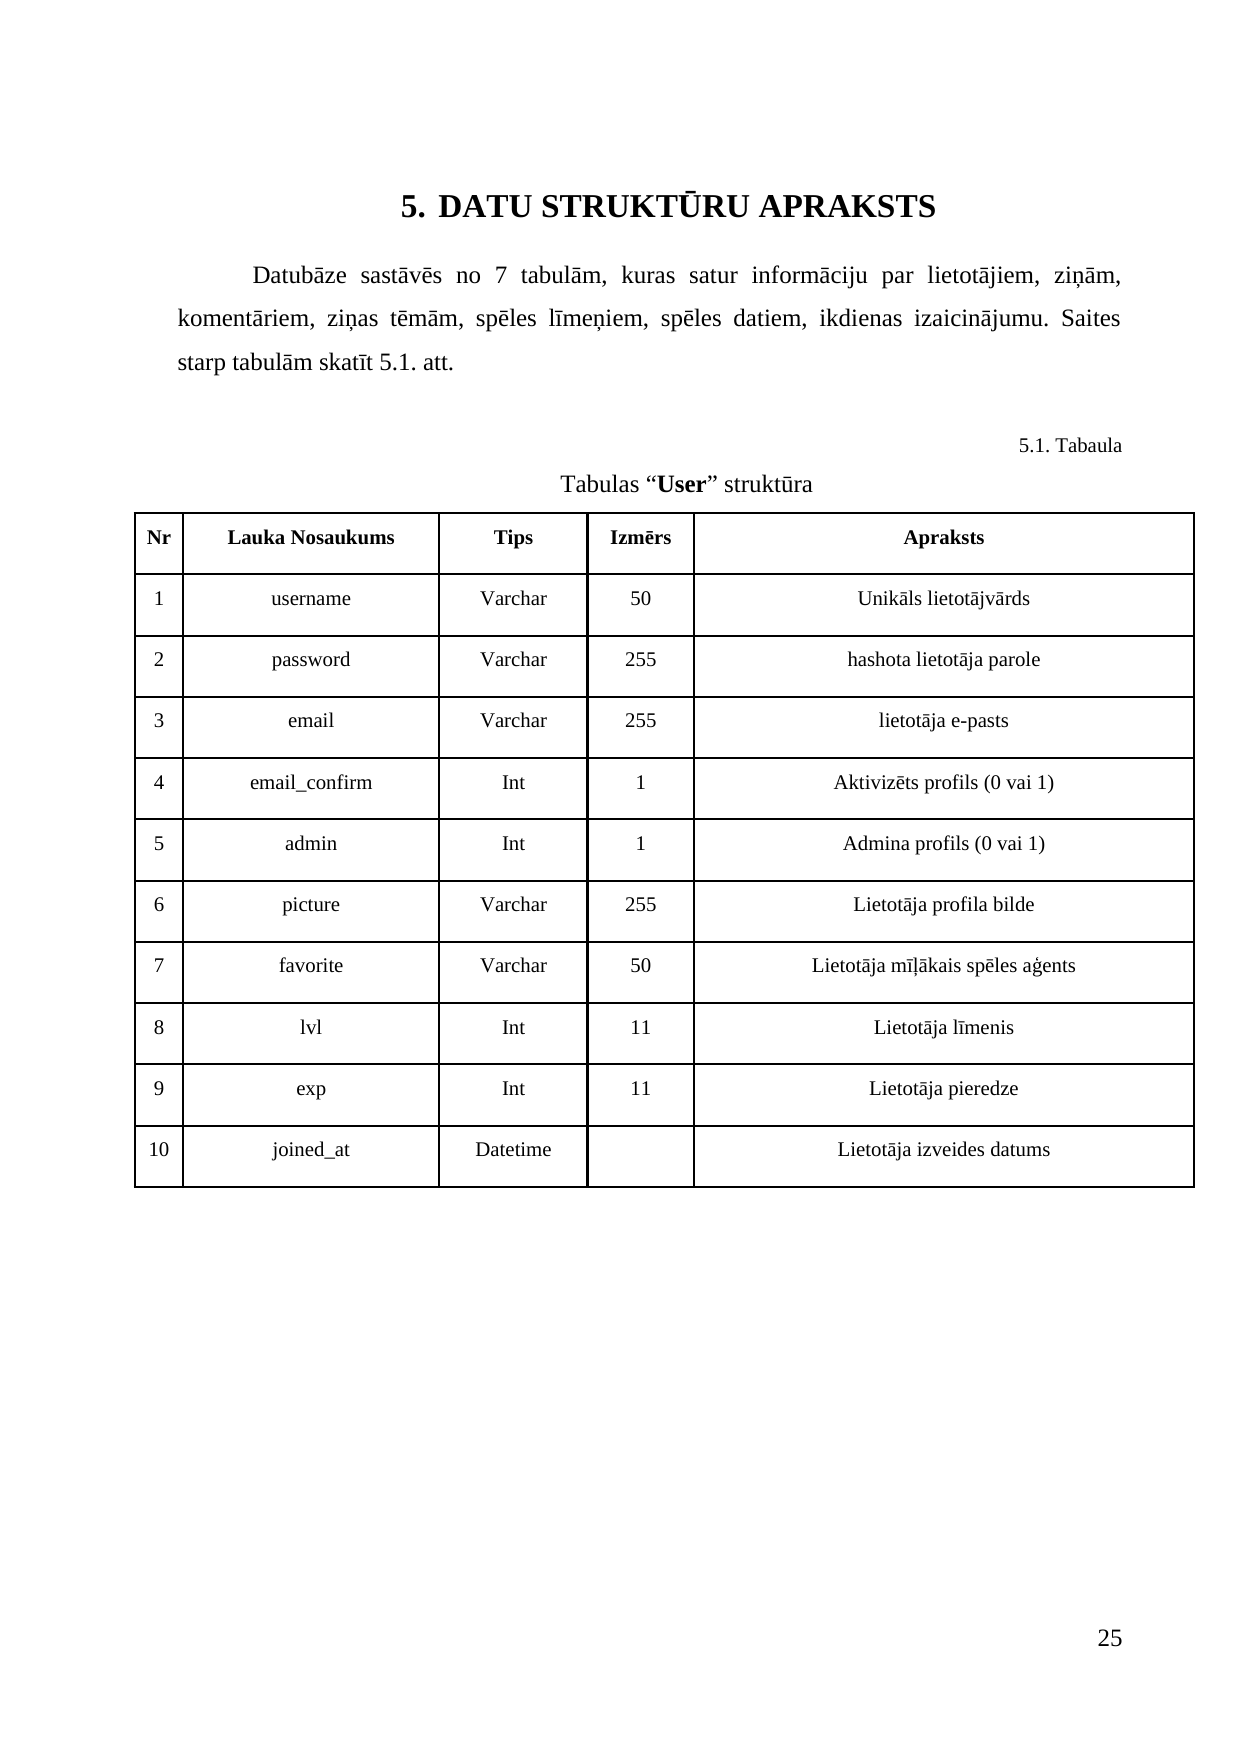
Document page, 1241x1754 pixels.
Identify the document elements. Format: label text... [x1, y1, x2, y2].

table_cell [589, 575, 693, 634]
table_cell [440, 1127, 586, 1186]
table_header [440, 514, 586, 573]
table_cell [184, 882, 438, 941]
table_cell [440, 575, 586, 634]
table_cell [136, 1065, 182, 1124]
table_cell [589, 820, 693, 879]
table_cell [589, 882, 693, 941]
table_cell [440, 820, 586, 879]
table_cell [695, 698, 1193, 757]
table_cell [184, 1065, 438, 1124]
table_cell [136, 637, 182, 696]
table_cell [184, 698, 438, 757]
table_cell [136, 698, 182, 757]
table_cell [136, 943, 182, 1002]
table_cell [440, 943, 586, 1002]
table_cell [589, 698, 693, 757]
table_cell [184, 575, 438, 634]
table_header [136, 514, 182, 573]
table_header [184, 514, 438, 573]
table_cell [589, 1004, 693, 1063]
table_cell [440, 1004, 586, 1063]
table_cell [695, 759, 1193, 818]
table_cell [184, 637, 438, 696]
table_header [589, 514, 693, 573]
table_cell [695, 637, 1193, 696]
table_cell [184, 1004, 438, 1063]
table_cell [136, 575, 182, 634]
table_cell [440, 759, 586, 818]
subtitle DATU STRUKTŪRU APRAKSTS [215, 186, 1122, 224]
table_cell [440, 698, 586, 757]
text Tabulas “User” struktūra [177, 469, 1122, 498]
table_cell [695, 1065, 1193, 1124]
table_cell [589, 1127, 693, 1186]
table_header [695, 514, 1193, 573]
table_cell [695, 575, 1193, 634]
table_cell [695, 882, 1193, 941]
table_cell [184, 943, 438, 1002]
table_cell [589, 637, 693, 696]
text Datubāze sastāvēs no 7 tabulām, kuras satur informāciju par lietotājiem, ziņām, komentāriem, ziņas tēmām, spēles līmeņiem, spēles datiem, ikdienas izaicinājumu. Saites starp tabulām skatīt 5.1. att. [177, 260, 1122, 375]
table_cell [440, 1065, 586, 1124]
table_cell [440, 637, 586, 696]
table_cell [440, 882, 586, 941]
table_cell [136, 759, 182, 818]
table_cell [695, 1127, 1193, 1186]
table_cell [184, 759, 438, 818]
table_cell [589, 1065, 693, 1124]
text 5.1. Tabaula [177, 433, 1122, 457]
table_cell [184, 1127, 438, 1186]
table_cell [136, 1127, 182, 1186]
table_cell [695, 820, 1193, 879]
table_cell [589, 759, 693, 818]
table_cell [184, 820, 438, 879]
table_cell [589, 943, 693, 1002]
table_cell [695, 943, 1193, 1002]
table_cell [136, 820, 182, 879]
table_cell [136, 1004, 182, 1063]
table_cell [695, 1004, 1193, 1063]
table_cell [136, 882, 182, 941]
